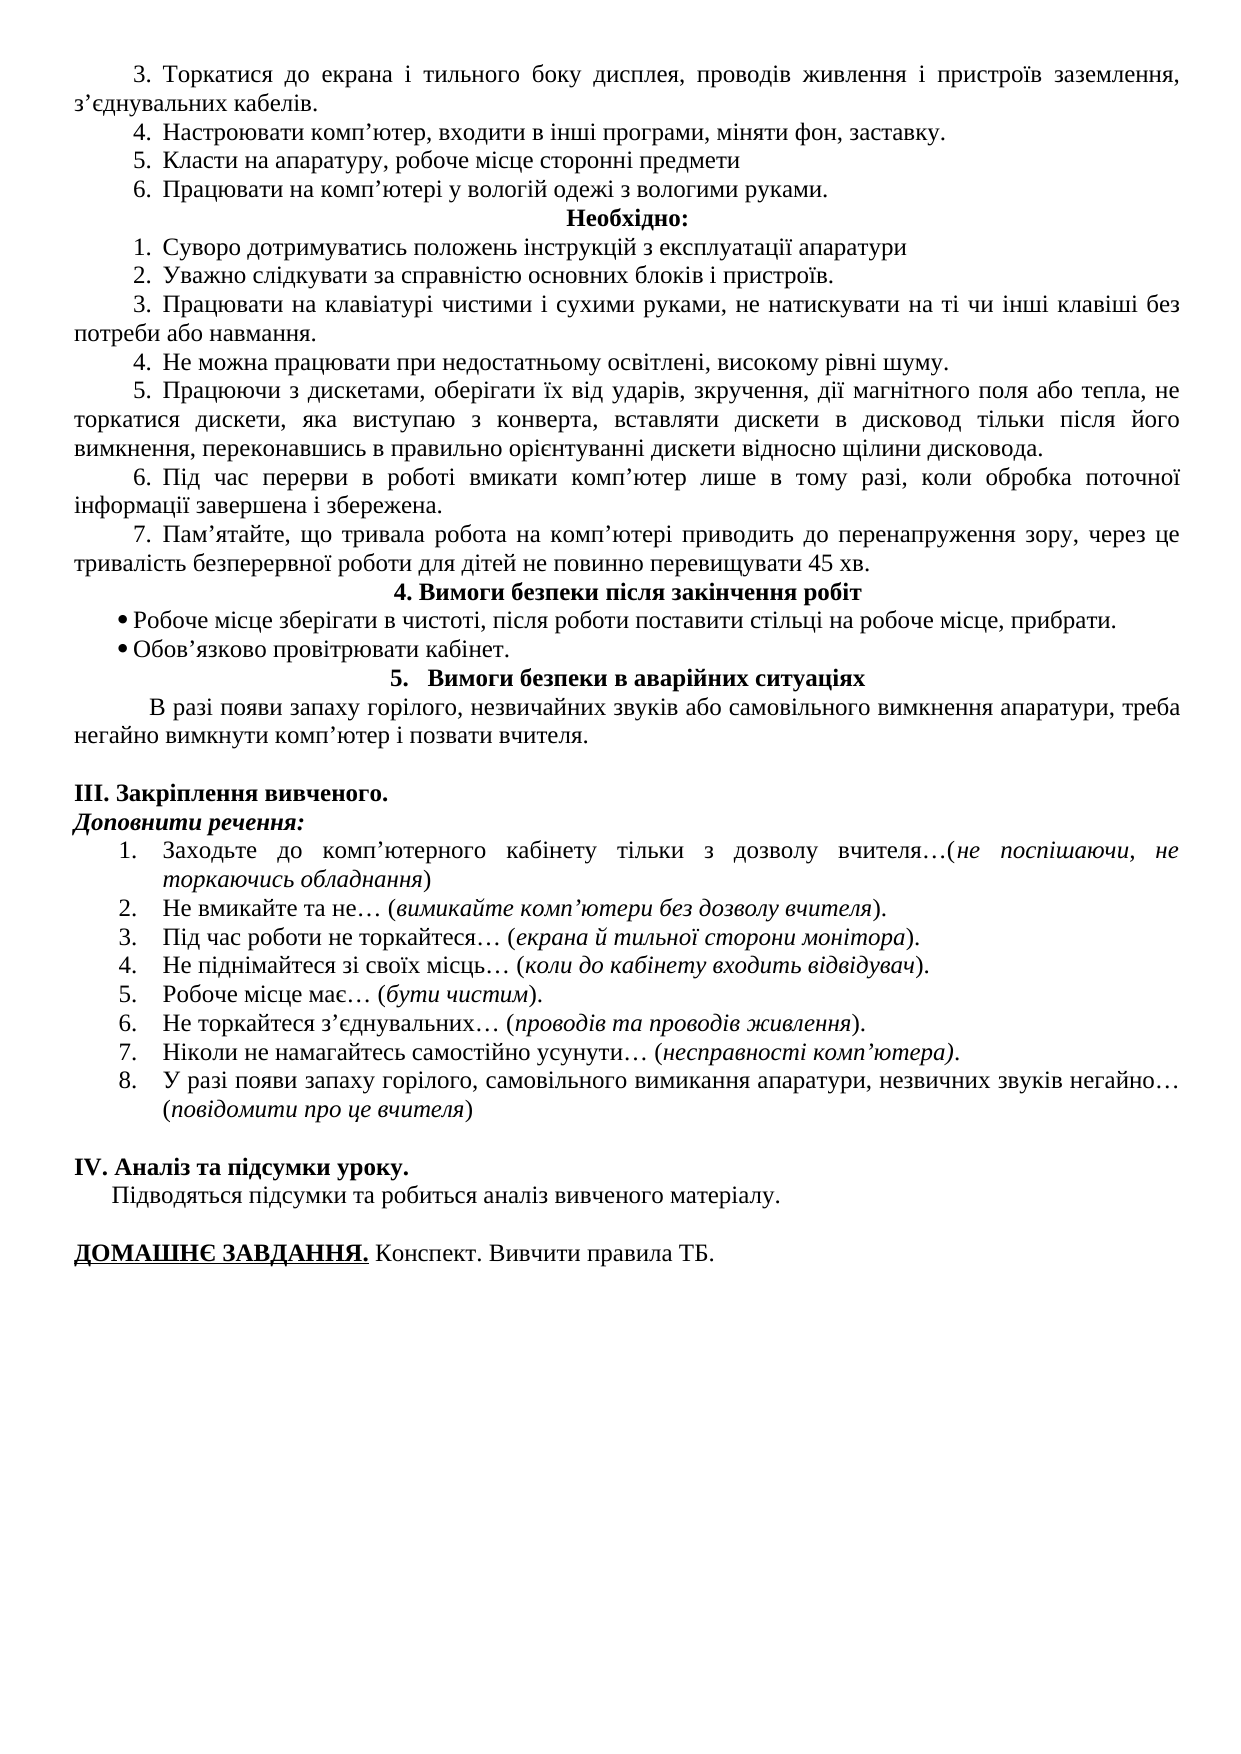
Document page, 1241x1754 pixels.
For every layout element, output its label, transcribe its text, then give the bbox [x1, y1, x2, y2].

list Ніколи не намагайтесь самостійно усунути… (несправності комп’ютера). [118, 1037, 1181, 1065]
text IІІ. Закріплення вивченого. [74, 778, 1181, 807]
list Не можна працювати при недостатньому освітлені, високому рівні шуму. [74, 347, 1181, 375]
list Не торкайтеся з’єднувальних… (проводів та проводів живлення). [118, 1008, 1181, 1037]
text ІV. Аналіз та підсумки уроку. [74, 1152, 1181, 1180]
list Обов’язково провітрювати кабінет. [118, 634, 1181, 663]
list Під час перерви в роботі вмикати комп’ютер лише в тому разі, коли обробка поточної інформації завершена і збережена. [74, 462, 1181, 519]
text Необхідно: [74, 203, 1181, 232]
list Торкатися до екрана і тильного боку дисплея, проводів живлення і пристроїв заземлення, з’єднувальних кабелів. [74, 59, 1181, 117]
text 4. Вимоги безпеки після закінчення робіт [74, 577, 1181, 605]
list Працювати на комп’ютері у вологій одежі з вологими руками. [74, 174, 1181, 203]
list Під час роботи не торкайтеся… (екрана й тильної сторони монітора). [118, 922, 1181, 950]
list Пам’ятайте, що тривала робота на комп’ютері приводить до перенапруження зору, через це тривалість безперервної роботи для дітей не повинно перевищувати 45 хв. [74, 519, 1181, 577]
list Робоче місце має… (бути чистим). [118, 979, 1181, 1008]
list Уважно слідкувати за справністю основних блоків і пристроїв. [74, 260, 1181, 289]
list Класти на апаратуру, робоче місце сторонні предмети [74, 145, 1181, 174]
list Робоче місце зберігати в чистоті, після роботи поставити стільці на робоче місце, прибрати. [118, 605, 1181, 634]
list Не вмикайте та не… (вимикайте комп’ютери без дозволу вчителя). [118, 893, 1181, 922]
text В разі появи запаху горілого, незвичайних звуків або самовільного вимкнення апаратури, треба негайно вимкнути комп’ютер і позвати вчителя. [74, 692, 1181, 749]
list У разі появи запаху горілого, самовільного вимикання апаратури, незвичних звуків негайно… (повідомити про це вчителя) [118, 1065, 1181, 1123]
text ДОМАШНЄ ЗАВДАННЯ. Конспект. Вивчити правила ТБ. [74, 1238, 1181, 1267]
list Працювати на клавіатурі чистими і сухими руками, не натискувати на ті чи інші клавіші без потреби або навмання. [74, 289, 1181, 347]
text Підводяться підсумки та робиться аналіз вивченого матеріалу. [74, 1180, 1181, 1209]
text Доповнити речення: [74, 807, 1181, 835]
text 5. Вимоги безпеки в аварійних ситуаціях [74, 663, 1181, 692]
list Працюючи з дискетами, оберігати їх від ударів, зкручення, дії магнітного поля або тепла, не торкатися дискети, яка виступаю з конверта, вставляти дискети в дисковод тільки після його вимкнення, переконавшись в правильно орієнтуванні дискети відносно щілини дисковода. [74, 375, 1181, 462]
list Настроювати комп’ютер, входити в інші програми, міняти фон, заставку. [74, 117, 1181, 145]
list Заходьте до комп’ютерного кабінету тільки з дозволу вчителя…(не поспішаючи, не торкаючись обладнання) [118, 835, 1181, 893]
list Не піднімайтеся зі своїх місць… (коли до кабінету входить відвідувач). [118, 950, 1181, 979]
list Суворо дотримуватись положень інструкцій з експлуатації апаратури [74, 232, 1181, 260]
